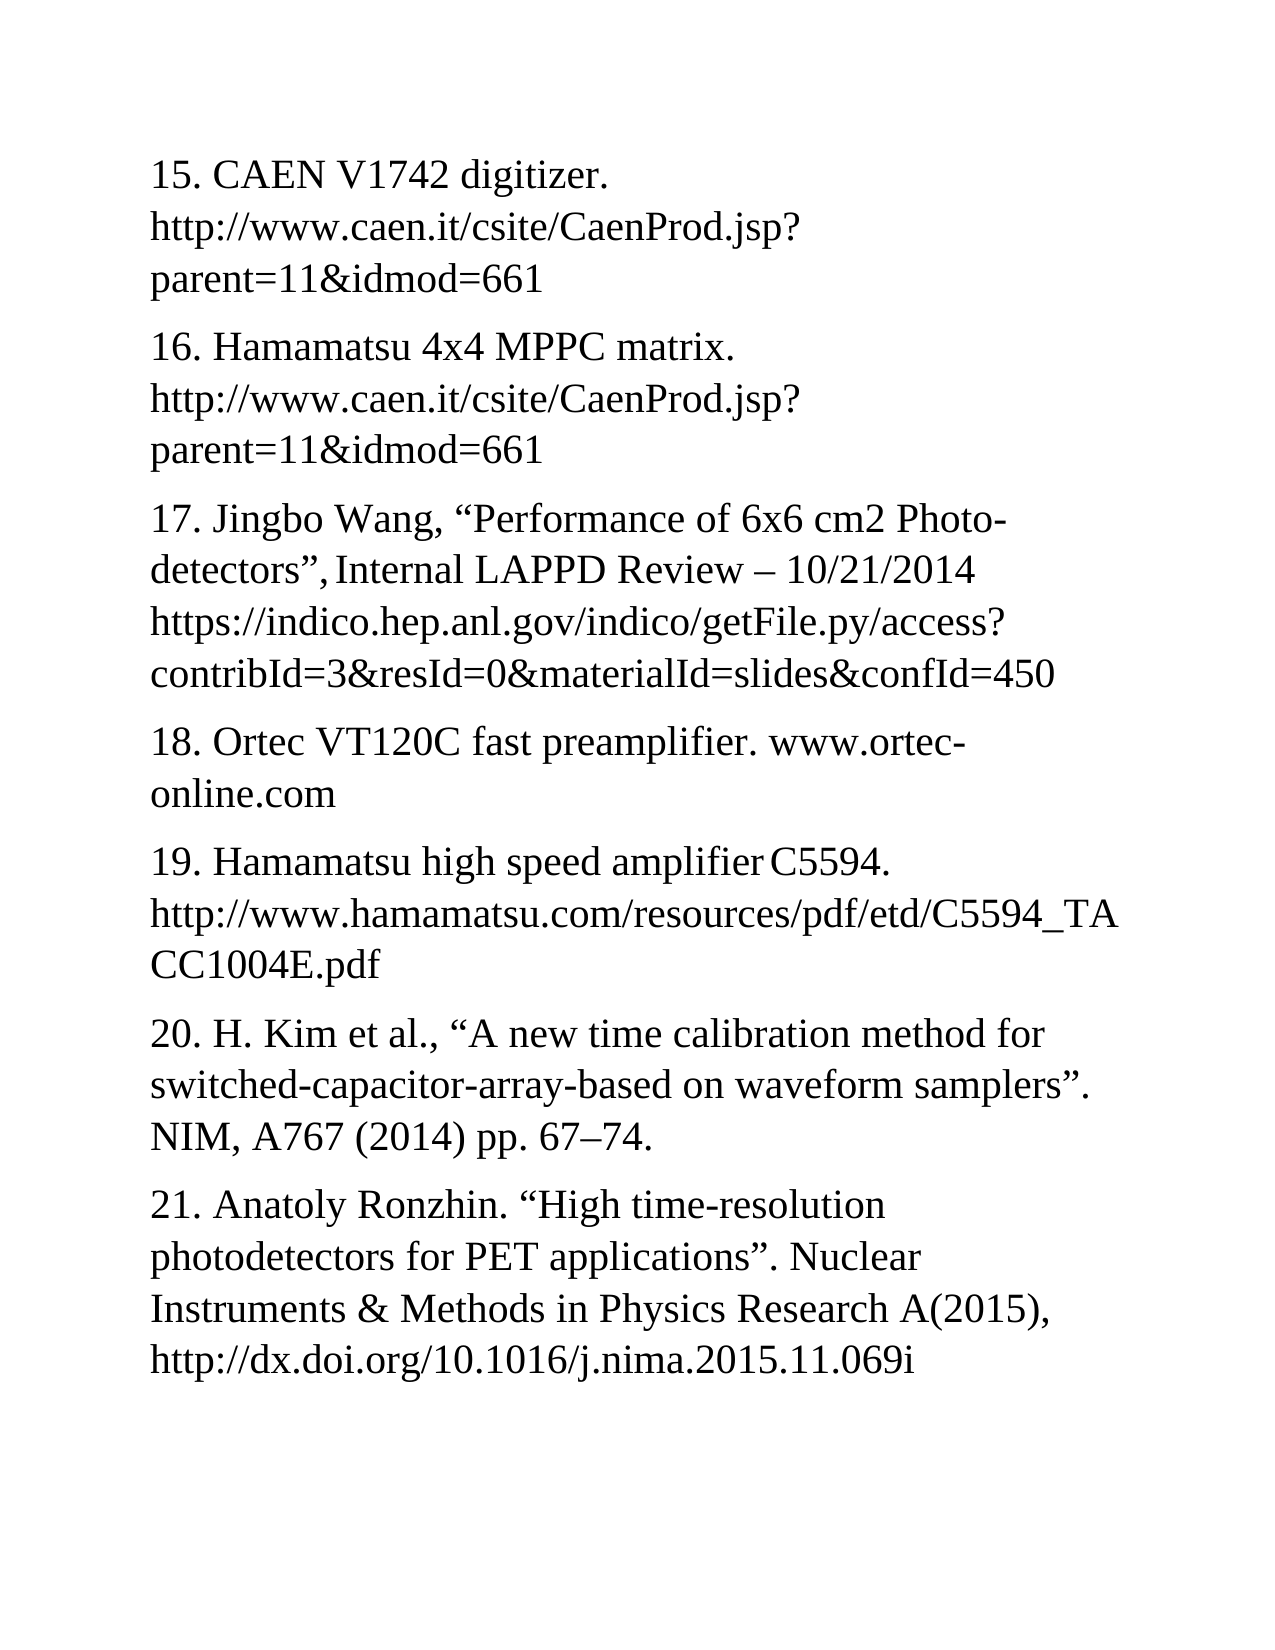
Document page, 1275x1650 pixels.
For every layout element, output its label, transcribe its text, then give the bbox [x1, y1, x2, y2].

text 21. Anatoly Ronzhin. “High time-resolution photodetectors for PET applications”. Nuclear Instruments & Methods in Physics Research A(2015), http://dx.doi.org/10.1016/j.nima.2015.11.069i [150, 1180, 1125, 1383]
text 19. Hamamatsu high speed amplifier C5594. http://www.hamamatsu.com/resources/pdf/etd/C5594_TACC1004E.pdf [150, 837, 1125, 988]
text 17. Jingbo Wang, “Performance of 6x6 cm2 Photo-detectors”, Internal LAPPD Review – 10/21/2014 https://indico.hep.anl.gov/indico/getFile.py/access?contribId=3&resId=0&materialId=slides&confId=450 [150, 493, 1125, 696]
text 18. Ortec VT120C fast preamplifier. www.ortec-online.com [150, 717, 1125, 816]
text 16. Hamamatsu 4x4 MPPC matrix. http://www.caen.it/csite/CaenProd.jsp?parent=11&idmod=661 [150, 322, 1125, 473]
text 15. CAEN V1742 digitizer. http://www.caen.it/csite/CaenProd.jsp?parent=11&idmod=661 [150, 150, 1125, 301]
text 20. H. Kim et al., “A new time calibration method for switched-capacitor-array-based on waveform samplers”. NIM, A767 (2014) pp. 67–74. [150, 1008, 1125, 1159]
